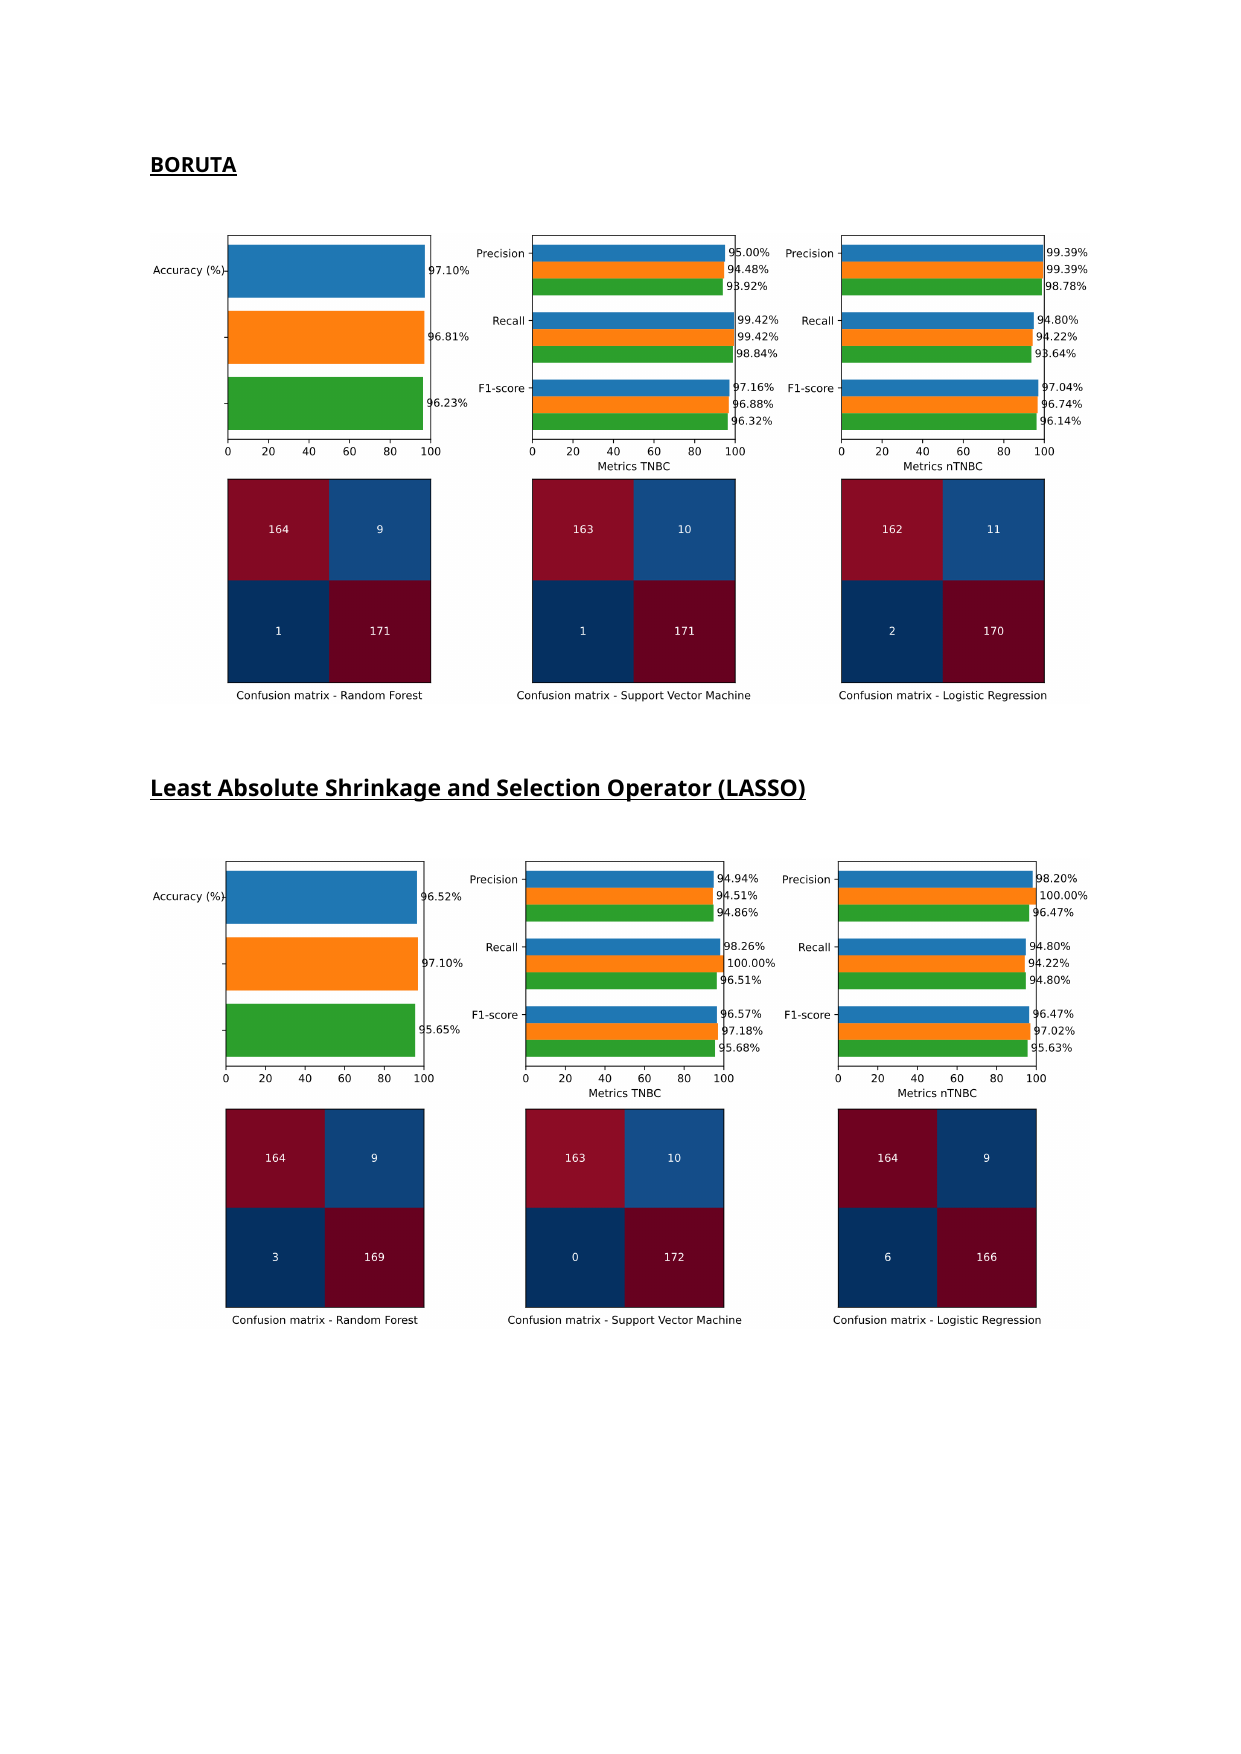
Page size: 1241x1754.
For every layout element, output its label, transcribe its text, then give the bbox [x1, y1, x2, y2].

picture [150, 858, 1091, 1329]
picture [150, 233, 1091, 704]
text BORUTA [150, 150, 1090, 178]
text Least Absolute Shrinkage and Selection Operator (LASSO) [150, 772, 1090, 804]
